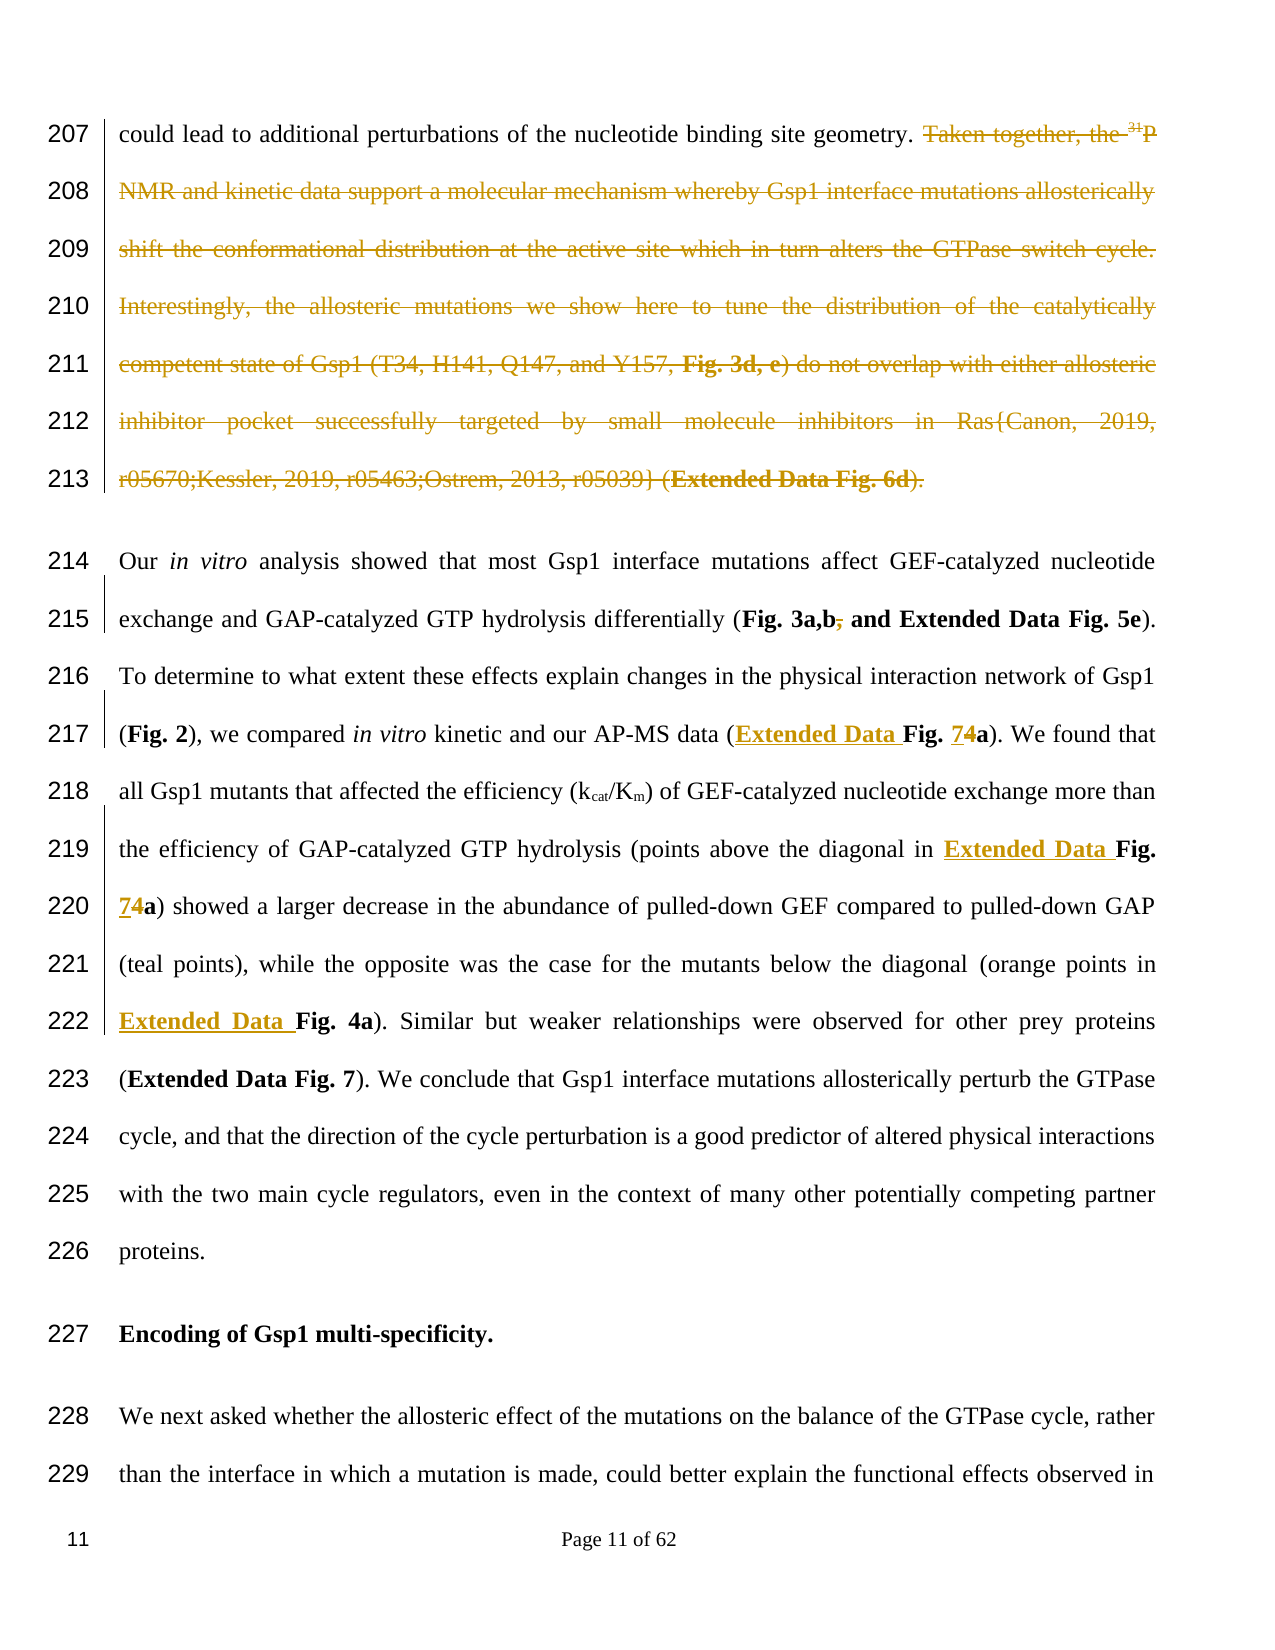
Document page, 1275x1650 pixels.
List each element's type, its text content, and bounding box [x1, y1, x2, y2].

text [119, 1401, 1156, 1487]
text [119, 119, 1156, 249]
text Encoding of Gsp1 multi-specificity. [119, 1319, 1156, 1347]
text Our in vitro analysis showed that most Gsp1 interface mutations affect GEF-catalyzed nucleotide exchange and GAP-catalyzed GTP hydrolysis differentially (Fig. 3a,b and Extended Data Fig. 5e). To determine to what extent these effects explain changes in the physical interaction network of Gsp1 (Fig. 2), we compared in vitro kinetic and our AP-MS data (Fig. a). We found that all Gsp1 mutants that affected the efficiency (kcat/Km) of GEF-catalyzed nucleotide exchange more than the efficiency of GAP-catalyzed GTP hydrolysis (points above the diagonal in Fig. a) showed a larger decrease in the abundance of pulled-down GEF compared to pulled-down GAP (teal points), while the opposite was the case for the mutants below the diagonal (orange points in Fig. 4a). Similar but weaker relationships were observed for other prey proteins (Extended Data Fig. 7). We conclude that Gsp1 interface mutations allosterically perturb the GTPase cycle, and that the direction of the cycle perturbation is a good predictor of altered physical interactions with the two main cycle regulators, even in the context of many other potentially competing partner proteins. [119, 546, 1156, 1265]
